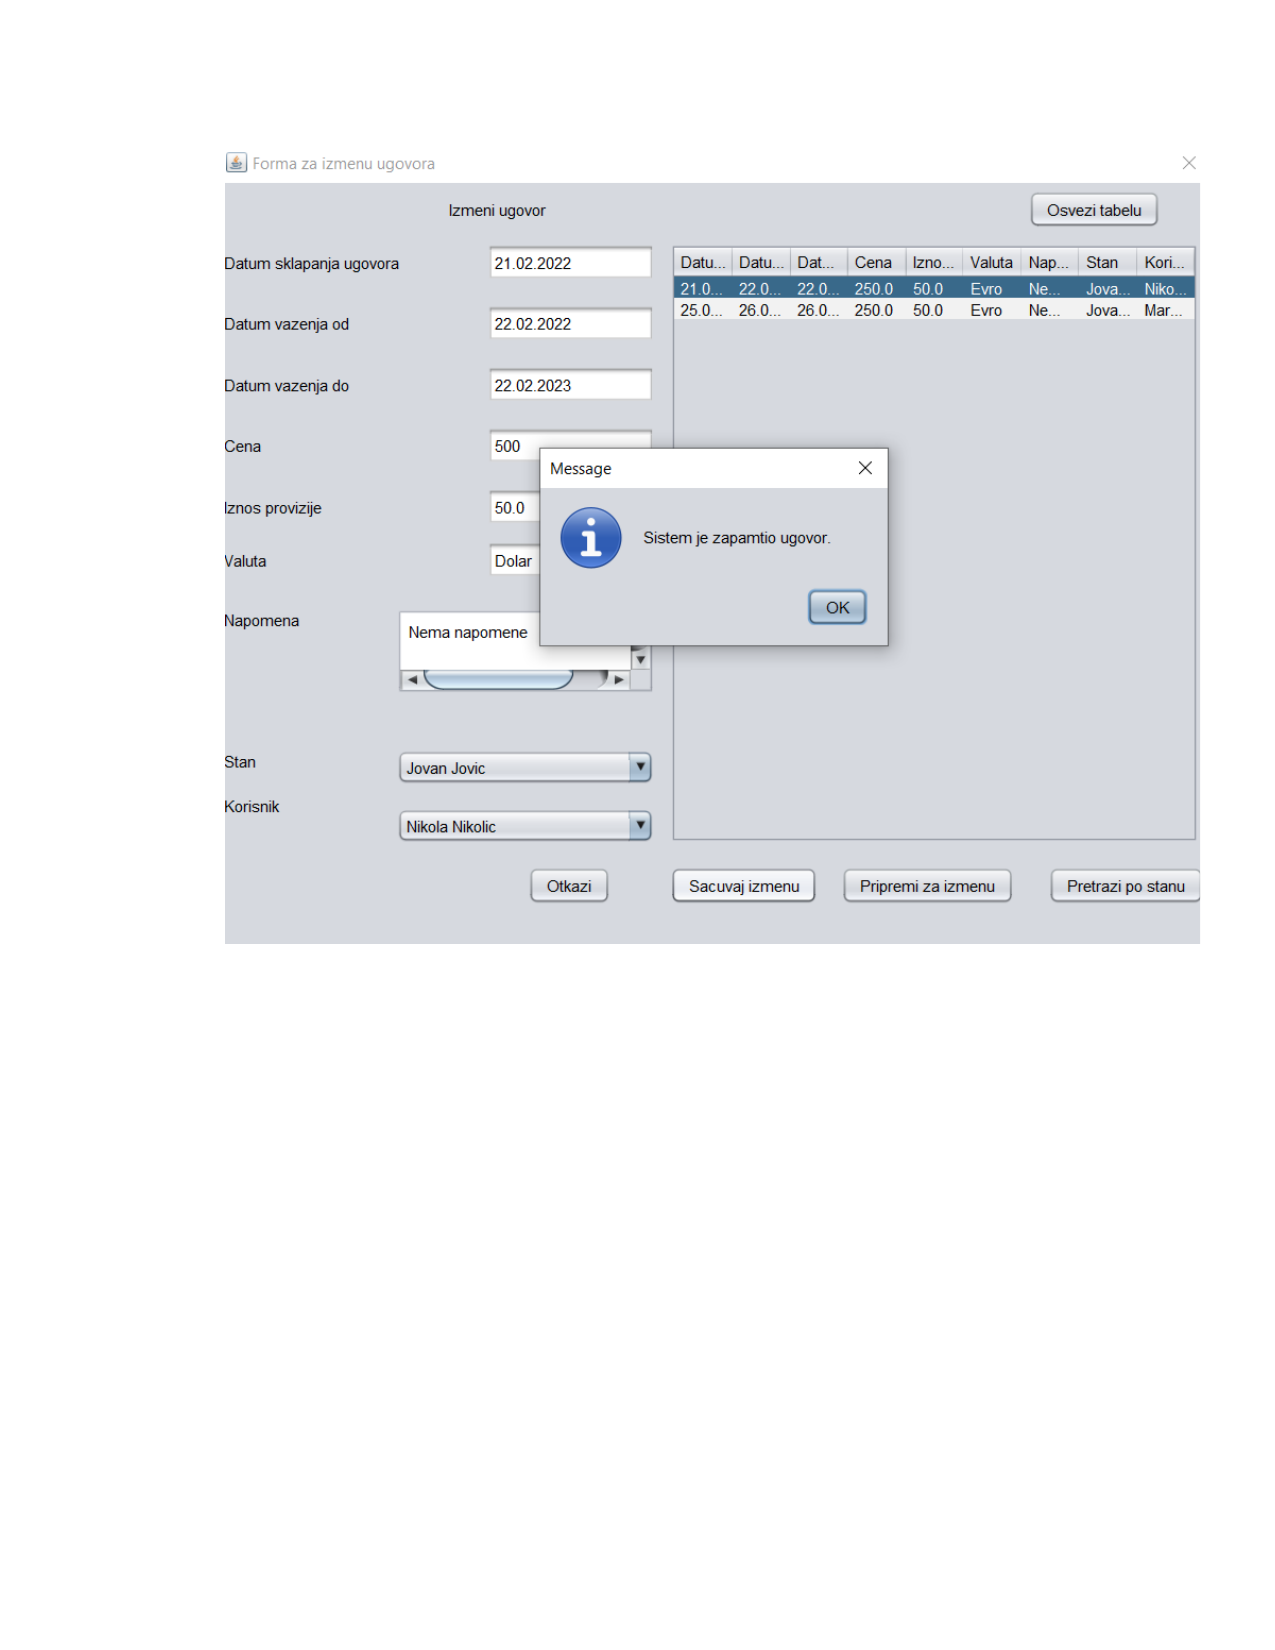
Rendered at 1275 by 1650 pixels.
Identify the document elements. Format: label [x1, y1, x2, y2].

picture [225, 150, 1200, 944]
